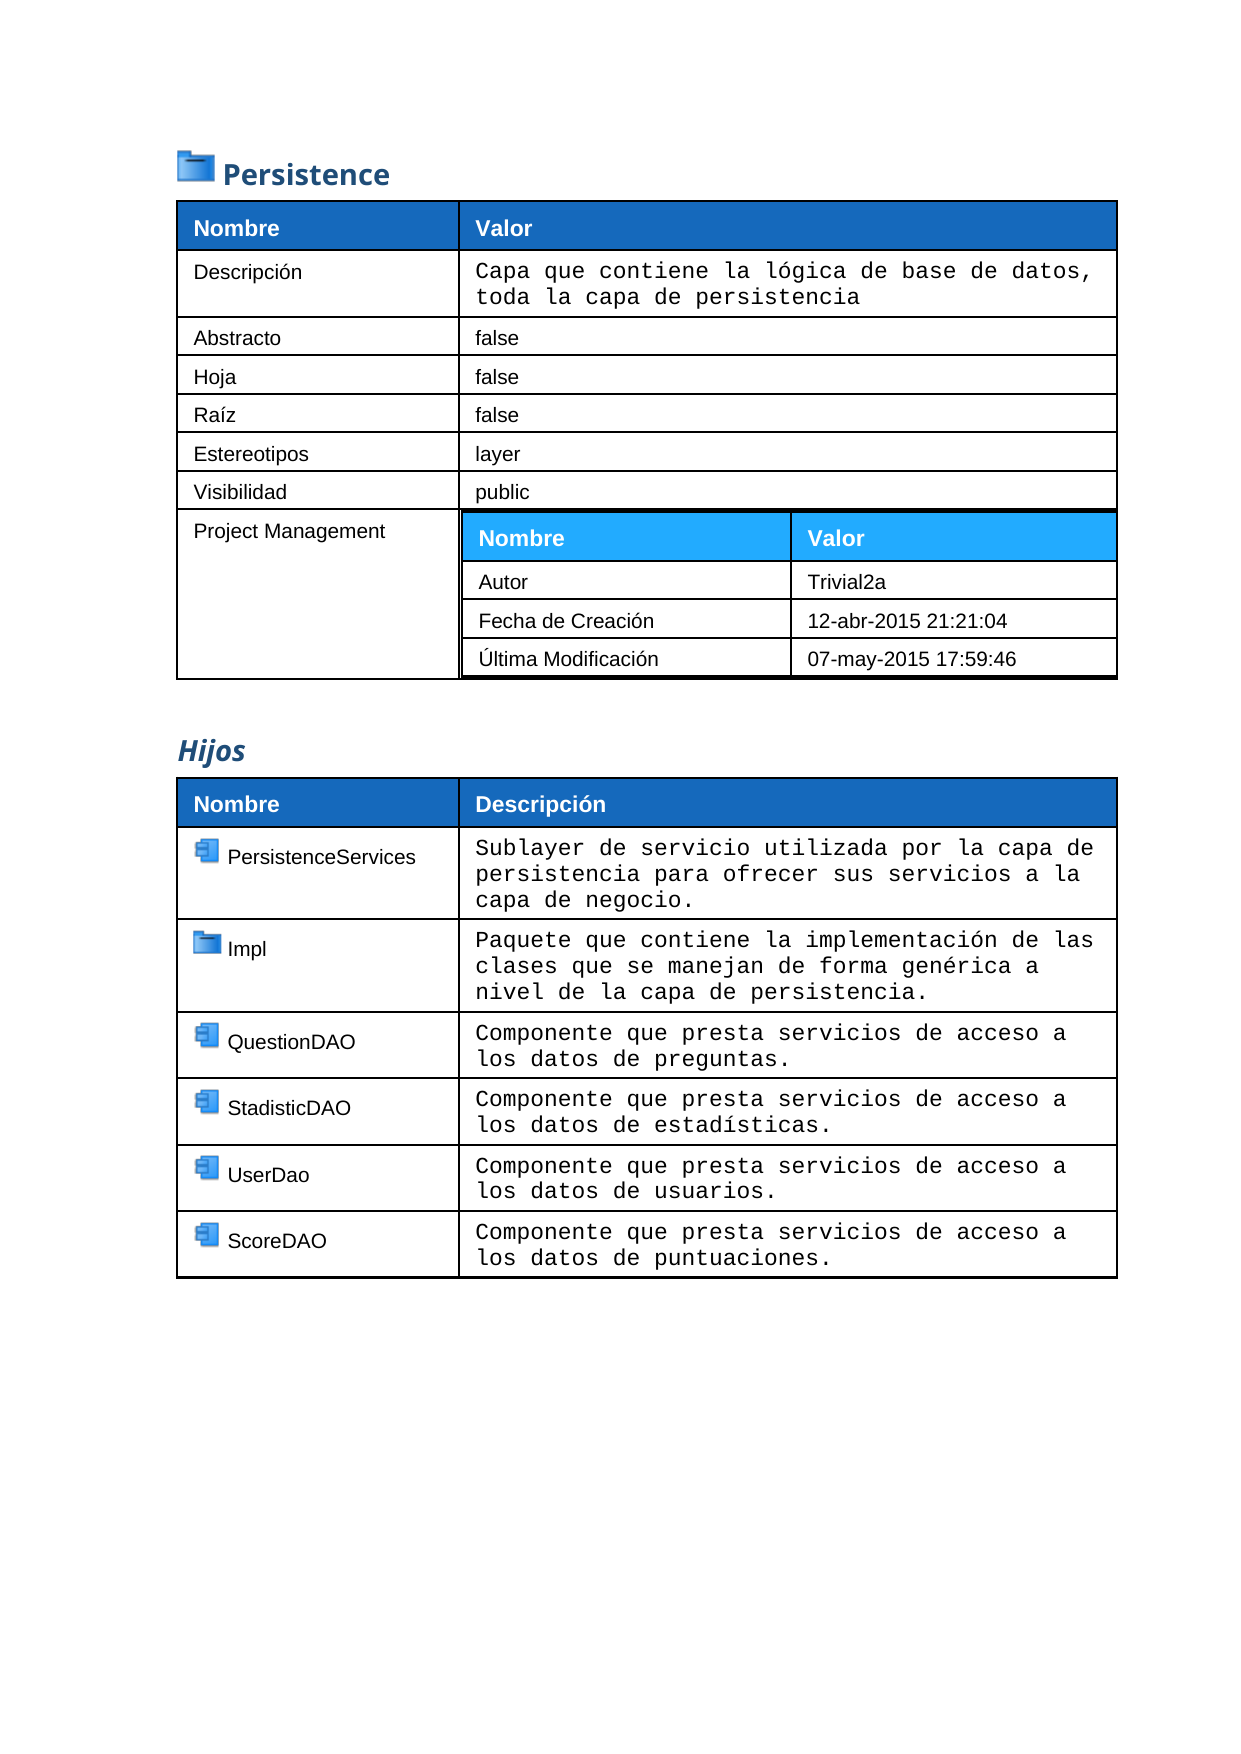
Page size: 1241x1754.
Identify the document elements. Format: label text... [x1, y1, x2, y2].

picture [177, 147, 215, 186]
table_cell Estereotipos [178, 433, 458, 470]
table_header Valor [460, 202, 1116, 249]
table_cell PersistenceServices [178, 828, 458, 918]
table_cell [463, 639, 790, 675]
table_cell layer [460, 433, 1116, 470]
picture [193, 1087, 222, 1116]
table_cell false [460, 395, 1116, 431]
table_cell Visibilidad [178, 472, 458, 508]
table_cell [792, 600, 1116, 637]
subtitle Persistence [177, 148, 1063, 194]
picture [193, 836, 222, 865]
table_cell Sublayer de servicio utilizada por la capa de persistencia para ofrecer sus servicios a la capa de negocio. [460, 828, 1116, 918]
subtitle Hijos [177, 731, 1063, 770]
picture [193, 1153, 222, 1182]
picture [193, 1220, 222, 1249]
table_cell Paquete que contiene la implementación de las clases que se manejan de forma genérica a nivel de la capa de persistencia. [460, 920, 1116, 1011]
table_cell Componente que presta servicios de acceso a los datos de puntuaciones. [460, 1212, 1116, 1276]
table_cell Componente que presta servicios de acceso a los datos de estadísticas. [460, 1079, 1116, 1143]
table_header Nombre [178, 779, 458, 826]
picture [193, 1021, 222, 1050]
table_cell Impl [178, 920, 458, 1011]
table_cell Componente que presta servicios de acceso a los datos de preguntas. [460, 1013, 1116, 1077]
table_cell [463, 600, 790, 637]
table_cell QuestionDAO [178, 1013, 458, 1077]
table_cell Descripción [178, 251, 458, 316]
table_cell Componente que presta servicios de acceso a los datos de usuarios. [460, 1146, 1116, 1210]
table_header Descripción [460, 779, 1116, 826]
table_cell false [460, 318, 1116, 354]
table_cell [463, 562, 790, 598]
table_cell Project Management [178, 510, 458, 677]
table_cell Hoja [178, 356, 458, 393]
table_cell Capa que contiene la lógica de base de datos, toda la capa de persistencia [460, 251, 1116, 316]
table_cell UserDao [178, 1146, 458, 1210]
table_cell false [460, 356, 1116, 393]
table_cell [792, 639, 1116, 675]
table_cell [792, 562, 1116, 598]
picture [193, 928, 222, 957]
table_cell StadisticDAO [178, 1079, 458, 1143]
table_cell ScoreDAO [178, 1212, 458, 1276]
table_cell public [460, 472, 1116, 508]
table_cell Raíz [178, 395, 458, 431]
table_cell Abstracto [178, 318, 458, 354]
table_header Nombre [178, 202, 458, 249]
